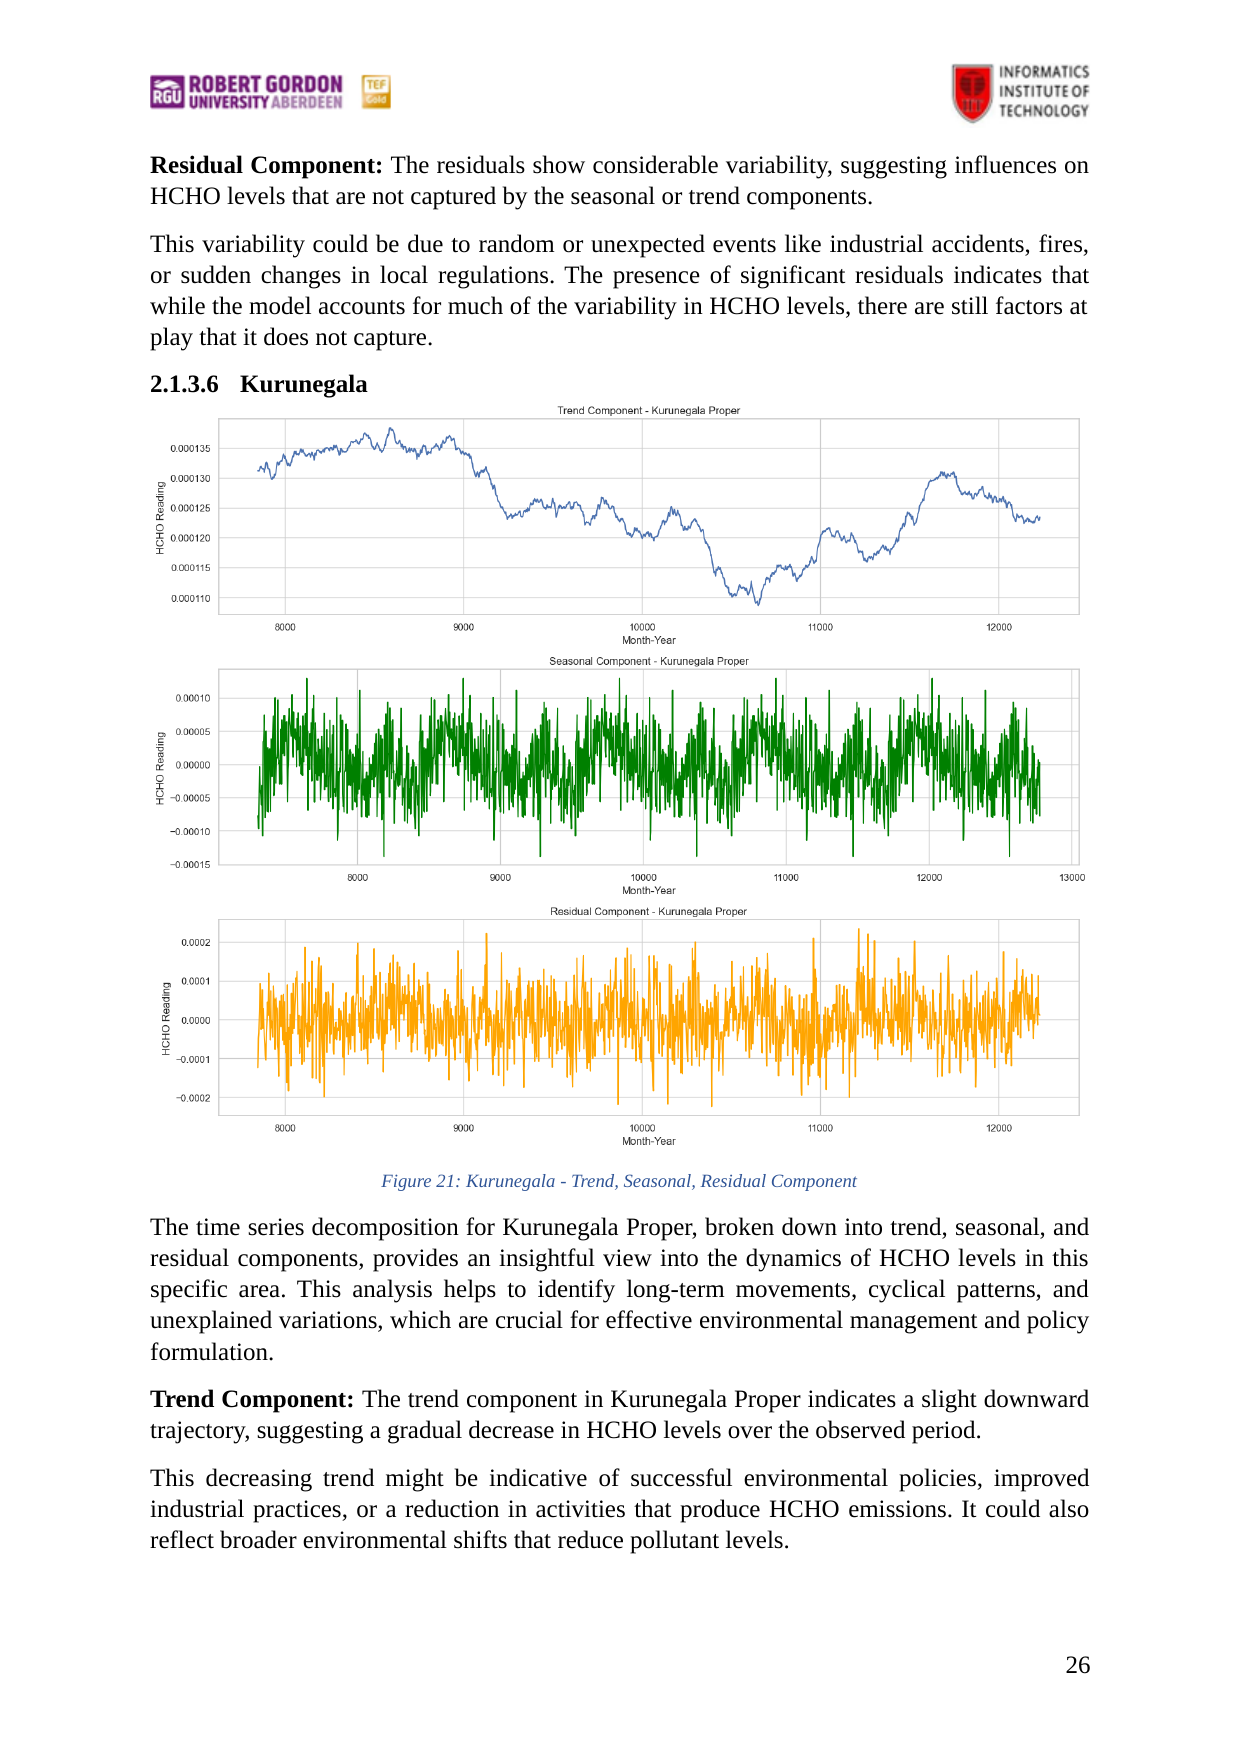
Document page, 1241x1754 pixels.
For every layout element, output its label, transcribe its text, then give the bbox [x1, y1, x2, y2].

text Residual Component: The residuals show considerable variability, suggesting influences on HCHO levels that are not captured by the seasonal or trend components. [150, 150, 1090, 210]
text Trend Component: The trend component in Kurunegala Proper indicates a slight downward trajectory, suggesting a gradual decrease in HCHO levels over the observed period. [150, 1384, 1090, 1444]
text This variability could be due to random or unexpected events like industrial accidents, fires, or sudden changes in local regulations. The presence of significant residuals indicates that while the model accounts for much of the variability in HCHO levels, there are still factors at play that it does not capture. [150, 229, 1090, 351]
text The time series decomposition for Kurunegala Proper, broken down into trend, seasonal, and residual components, provides an insightful view into the dynamics of HCHO levels in this specific area. This analysis helps to identify long-term movements, cyclical patterns, and unexplained variations, which are crucial for effective environmental management and policy formulation. [150, 1212, 1090, 1365]
text This decreasing trend might be indicative of successful environmental policies, improved industrial practices, or a reduction in activities that produce HCHO emissions. It could also reflect broader environmental shifts that reduce pollutant levels. [150, 1463, 1090, 1554]
picture [150, 400, 1091, 1152]
text Figure 21: Kurunegala - Trend, Seasonal, Residual Component [150, 1170, 1090, 1192]
picture [150, 63, 1091, 128]
subtitle Kurunegala [150, 369, 1090, 398]
